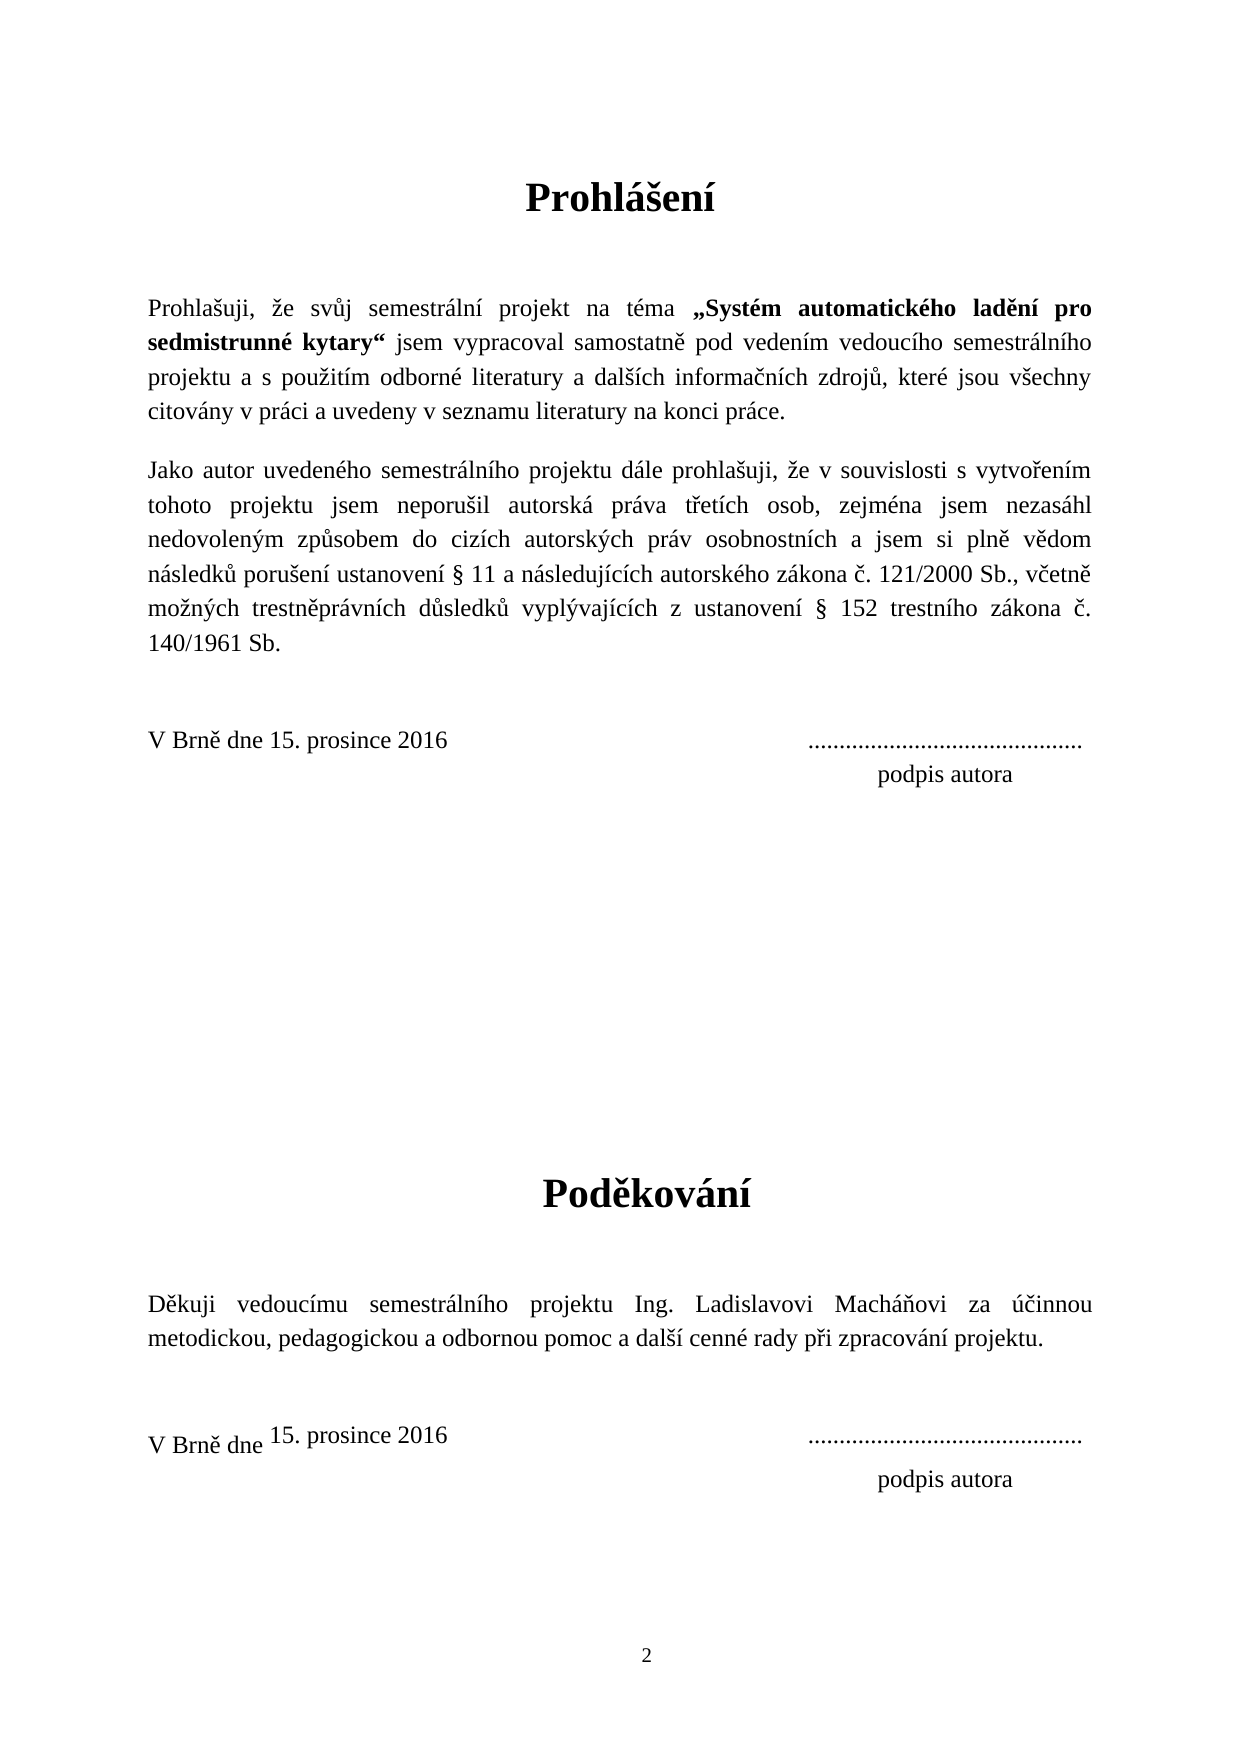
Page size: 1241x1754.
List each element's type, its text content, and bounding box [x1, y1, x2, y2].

text V Brně dne 15. prosince 2016 ............................................ podpis autora [148, 1420, 1092, 1493]
text Poděkování [148, 1169, 1092, 1217]
text Děkuji vedoucímu semestrálního projektu Ing. Ladislavovi Macháňovi za účinnou metodickou, pedagogickou a odbornou pomoc a další cenné rady při zpracování projektu. [148, 1289, 1092, 1352]
text Prohlášení [148, 173, 1092, 221]
text Prohlašuji, že svůj semestrální projekt na téma „Systém automatického ladění pro sedmistrunné kytary“ jsem vypracoval samostatně pod vedením vedoucího semestrálního projektu a s použitím odborné literatury a dalších informačních zdrojů, které jsou všechny citovány v práci a uvedeny v seznamu literatury na konci práce. [148, 293, 1092, 425]
text V Brně dne 15. prosince 2016 ............................................ podpis autora [148, 725, 1092, 788]
text Jako autor uvedeného semestrálního projektu dále prohlašuji, že v souvislosti s vytvořením tohoto projektu jsem neporušil autorská práva třetích osob, zejména jsem nezasáhl nedovoleným způsobem do cizích autorských práv osobnostních a jsem si plně vědom následků porušení ustanovení § 11 a následujících autorského zákona č. 121/2000 Sb., včetně možných trestněprávních důsledků vyplývajících z ustanovení § 152 trestního zákona č. 140/1961 Sb. [148, 456, 1092, 657]
